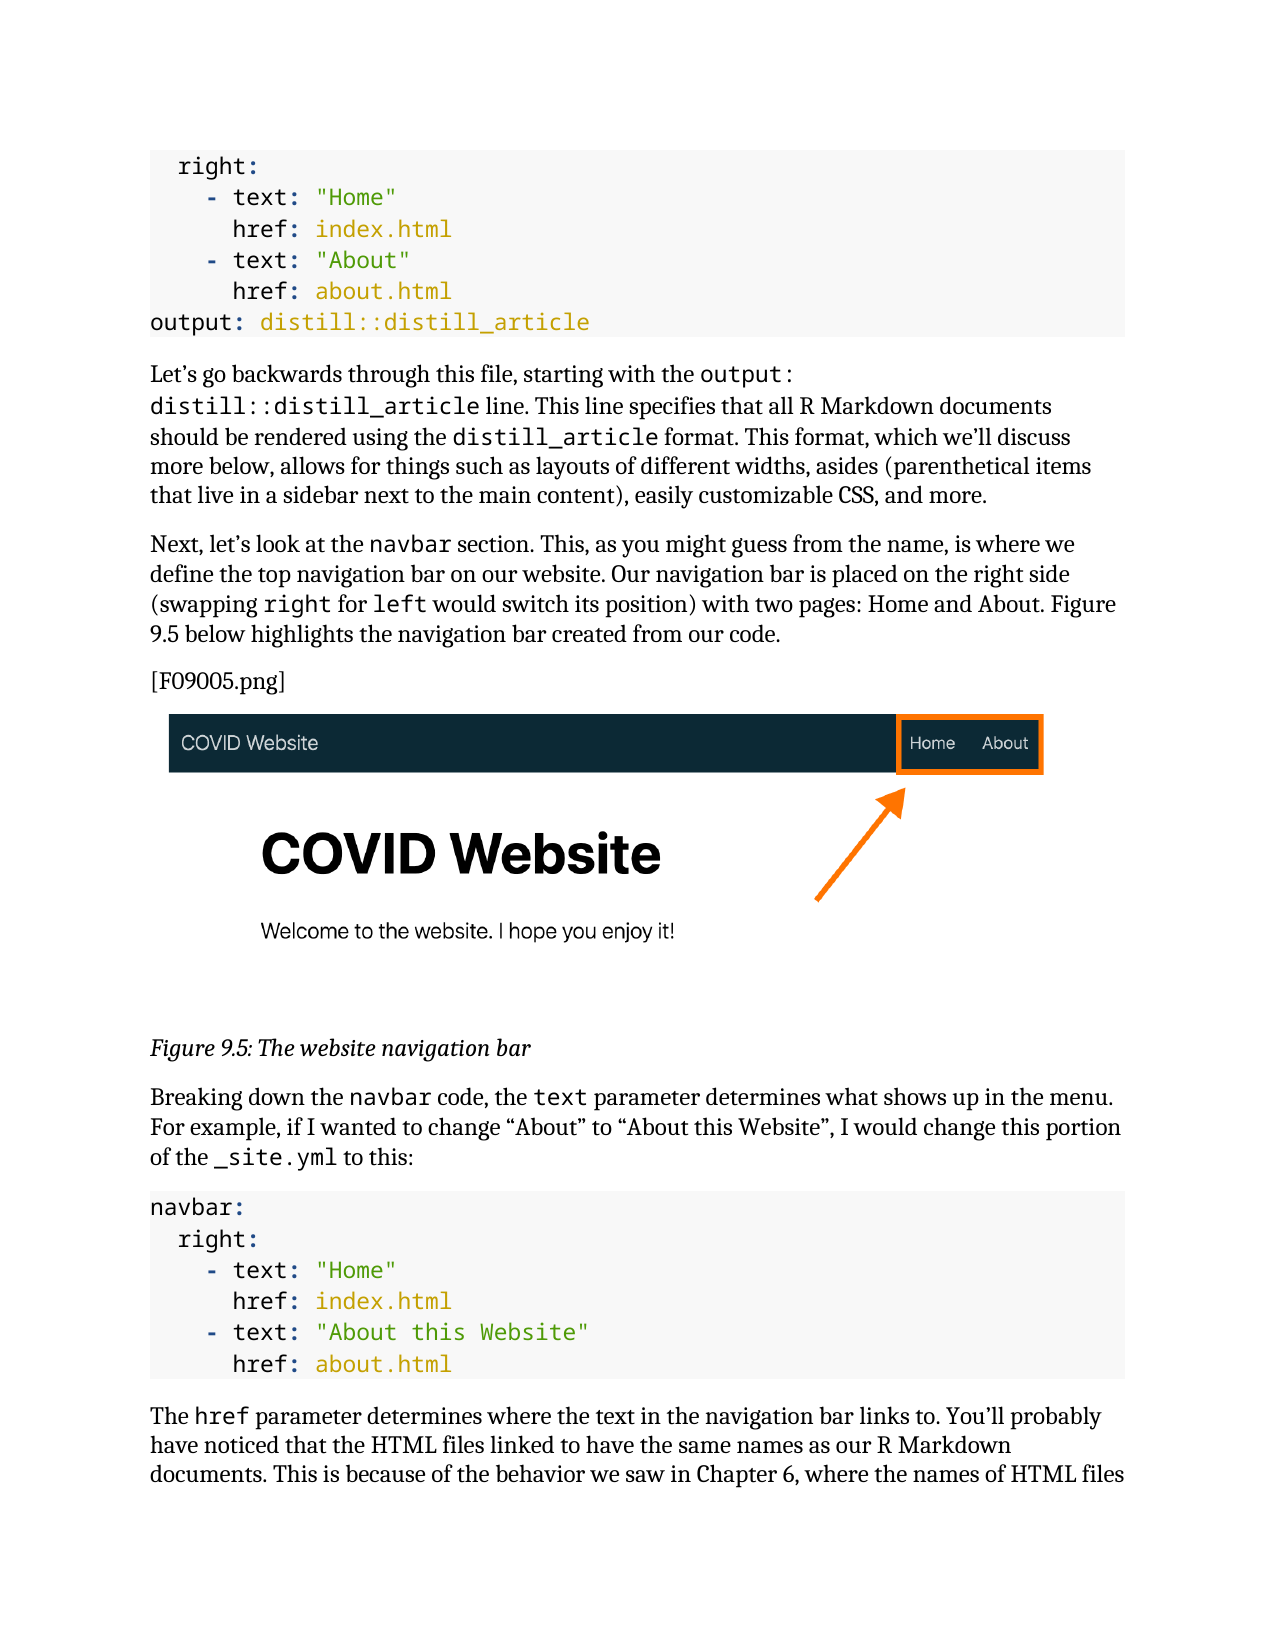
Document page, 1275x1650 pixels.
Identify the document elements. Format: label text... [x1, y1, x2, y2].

text Figure 9.5: The website navigation bar [150, 1034, 1125, 1063]
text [150, 1400, 1125, 1488]
text Let’s go backwards through this file, starting with the output: distill::distill_article line. This line specifies that all R Markdown documents should be rendered using the distill_article format. This format, which we’ll discuss more below, allows for things such as layouts of different widths, asides (parenthetical items that live in a sidebar next to the main content), easily customizable CSS, and more. [150, 358, 1125, 509]
text [F09005.png] [150, 667, 1125, 696]
text Breaking down the navbar code, the text parameter determines what shows up in the menu. For example, if I wanted to change “About” to “About this Website”, I would change this portion of the _site.yml to this: [150, 1081, 1125, 1173]
text Next, let’s look at the navbar section. This, as you might guess from the name, is where we define the top navigation bar on our website. Our navigation bar is placed on the right side (swapping right for left would switch its position) with two pages: Home and About. Figure 9.5 below highlights the navigation bar created from our code. [150, 528, 1125, 648]
picture [168, 714, 1044, 1013]
text navbar: right: - text: "Home" href: index.html - text: "About this Website" href: about.html [246, 1191, 1125, 1379]
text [150, 150, 1125, 337]
